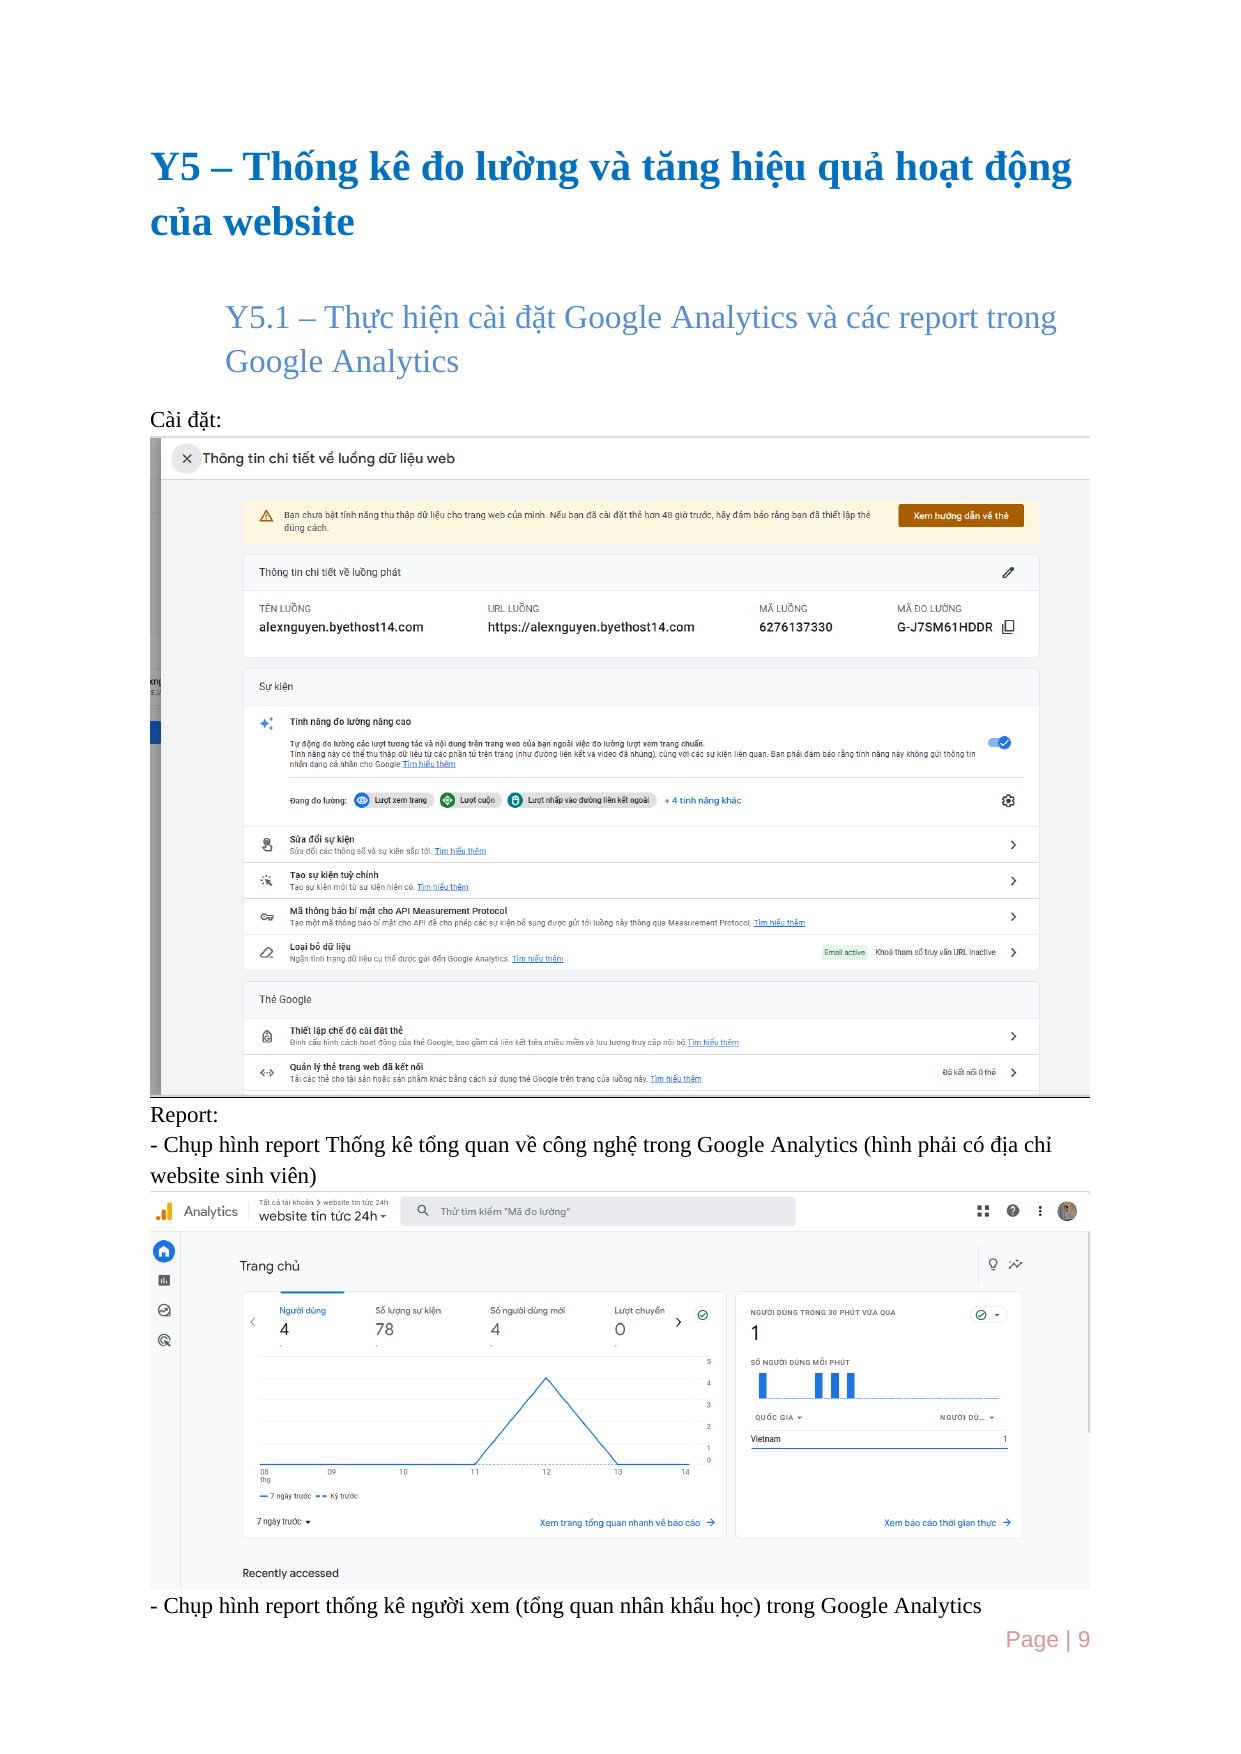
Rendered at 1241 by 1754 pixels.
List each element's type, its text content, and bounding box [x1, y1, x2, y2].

text Cài đặt: [150, 407, 1090, 433]
picture [150, 436, 1091, 1098]
text - Chụp hình report Thống kê tổng quan về công nghệ trong Google Analytics (hình phải có địa chỉ website sinh viên) [150, 1131, 1090, 1188]
picture [150, 1191, 1091, 1589]
subtitle Y5.1 – Thực hiện cài đặt Google Analytics và các report trong Google Analytics [225, 298, 1090, 380]
text - Chụp hình report thống kê người xem (tổng quan nhân khẩu học) trong Google Analytics [150, 1592, 1090, 1619]
subtitle Y5 – Thống kê đo lường và tăng hiệu quả hoạt động của website [150, 142, 1090, 244]
text Report: [150, 1101, 1090, 1128]
